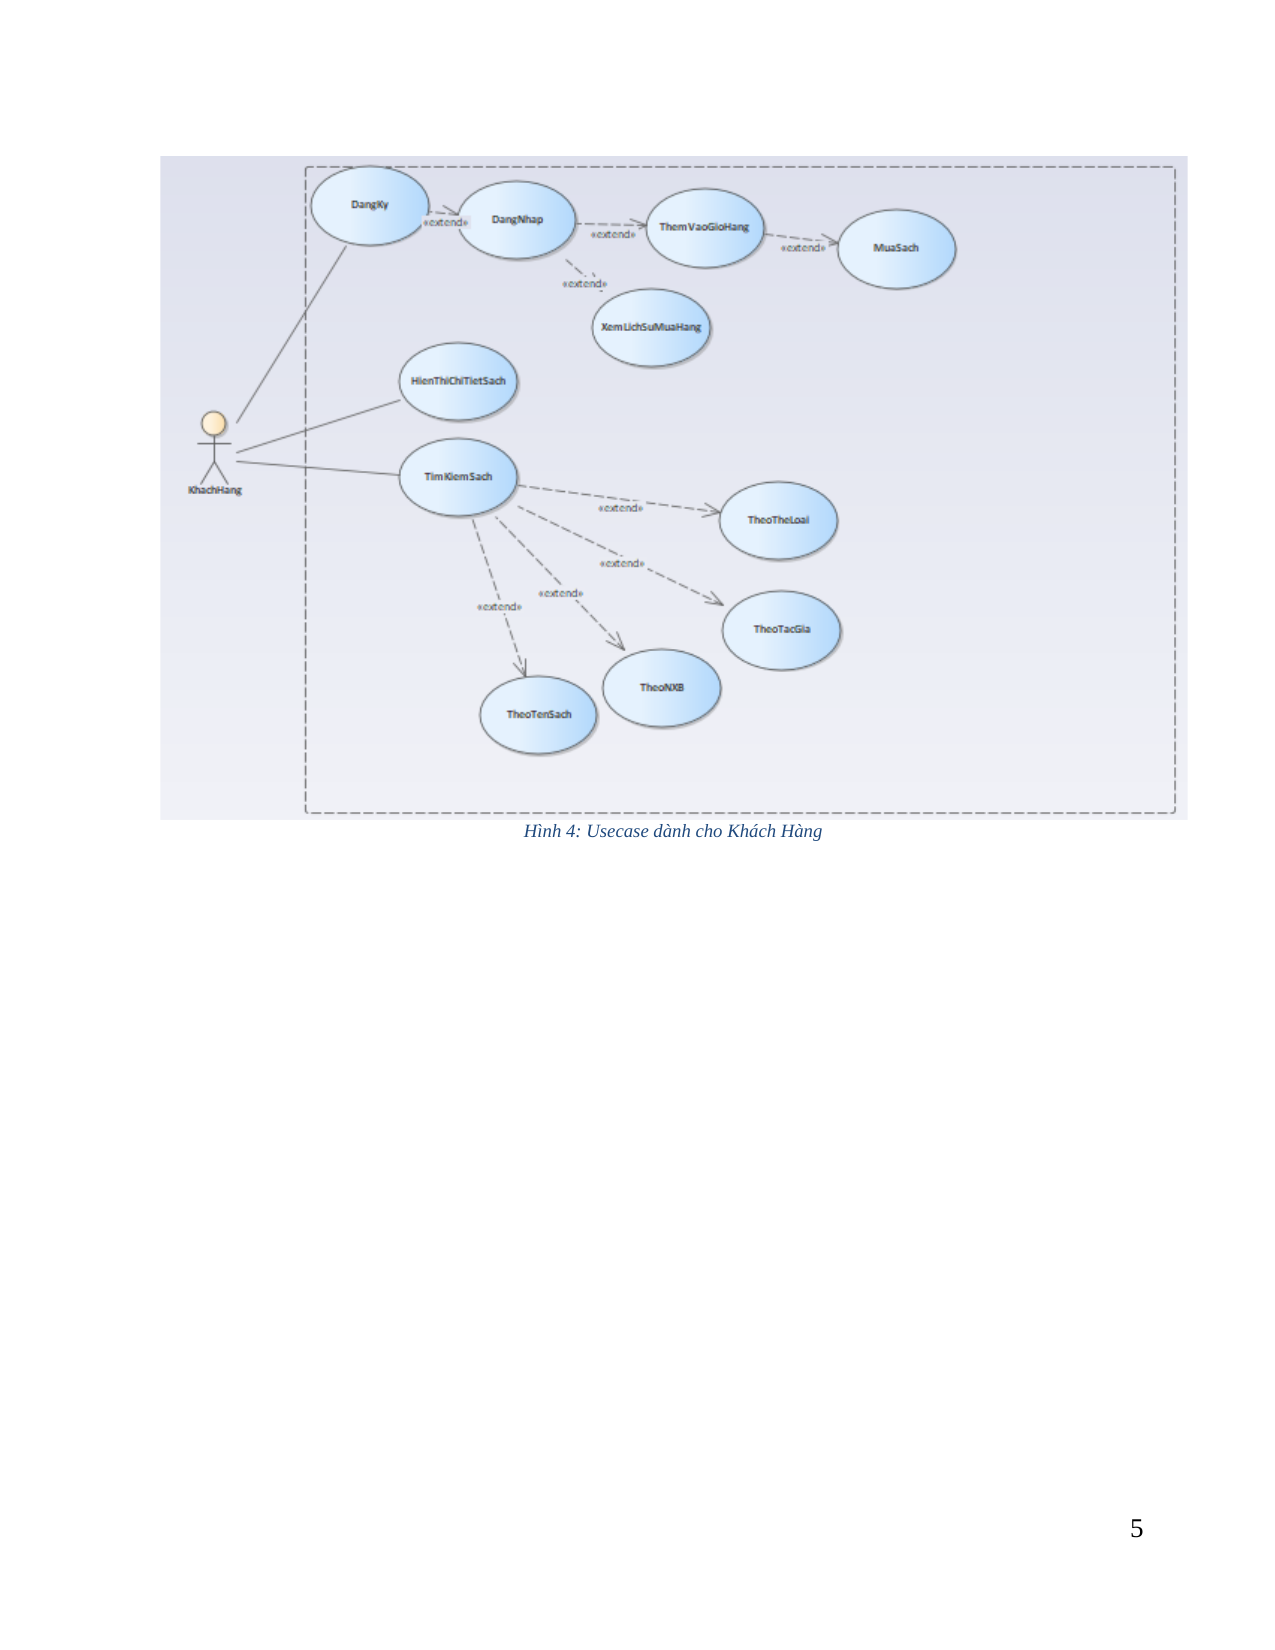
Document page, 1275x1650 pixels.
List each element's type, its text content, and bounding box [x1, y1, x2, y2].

text Hình 4: Usecase dành cho Khách Hàng [160, 820, 1187, 842]
picture [160, 156, 1188, 820]
